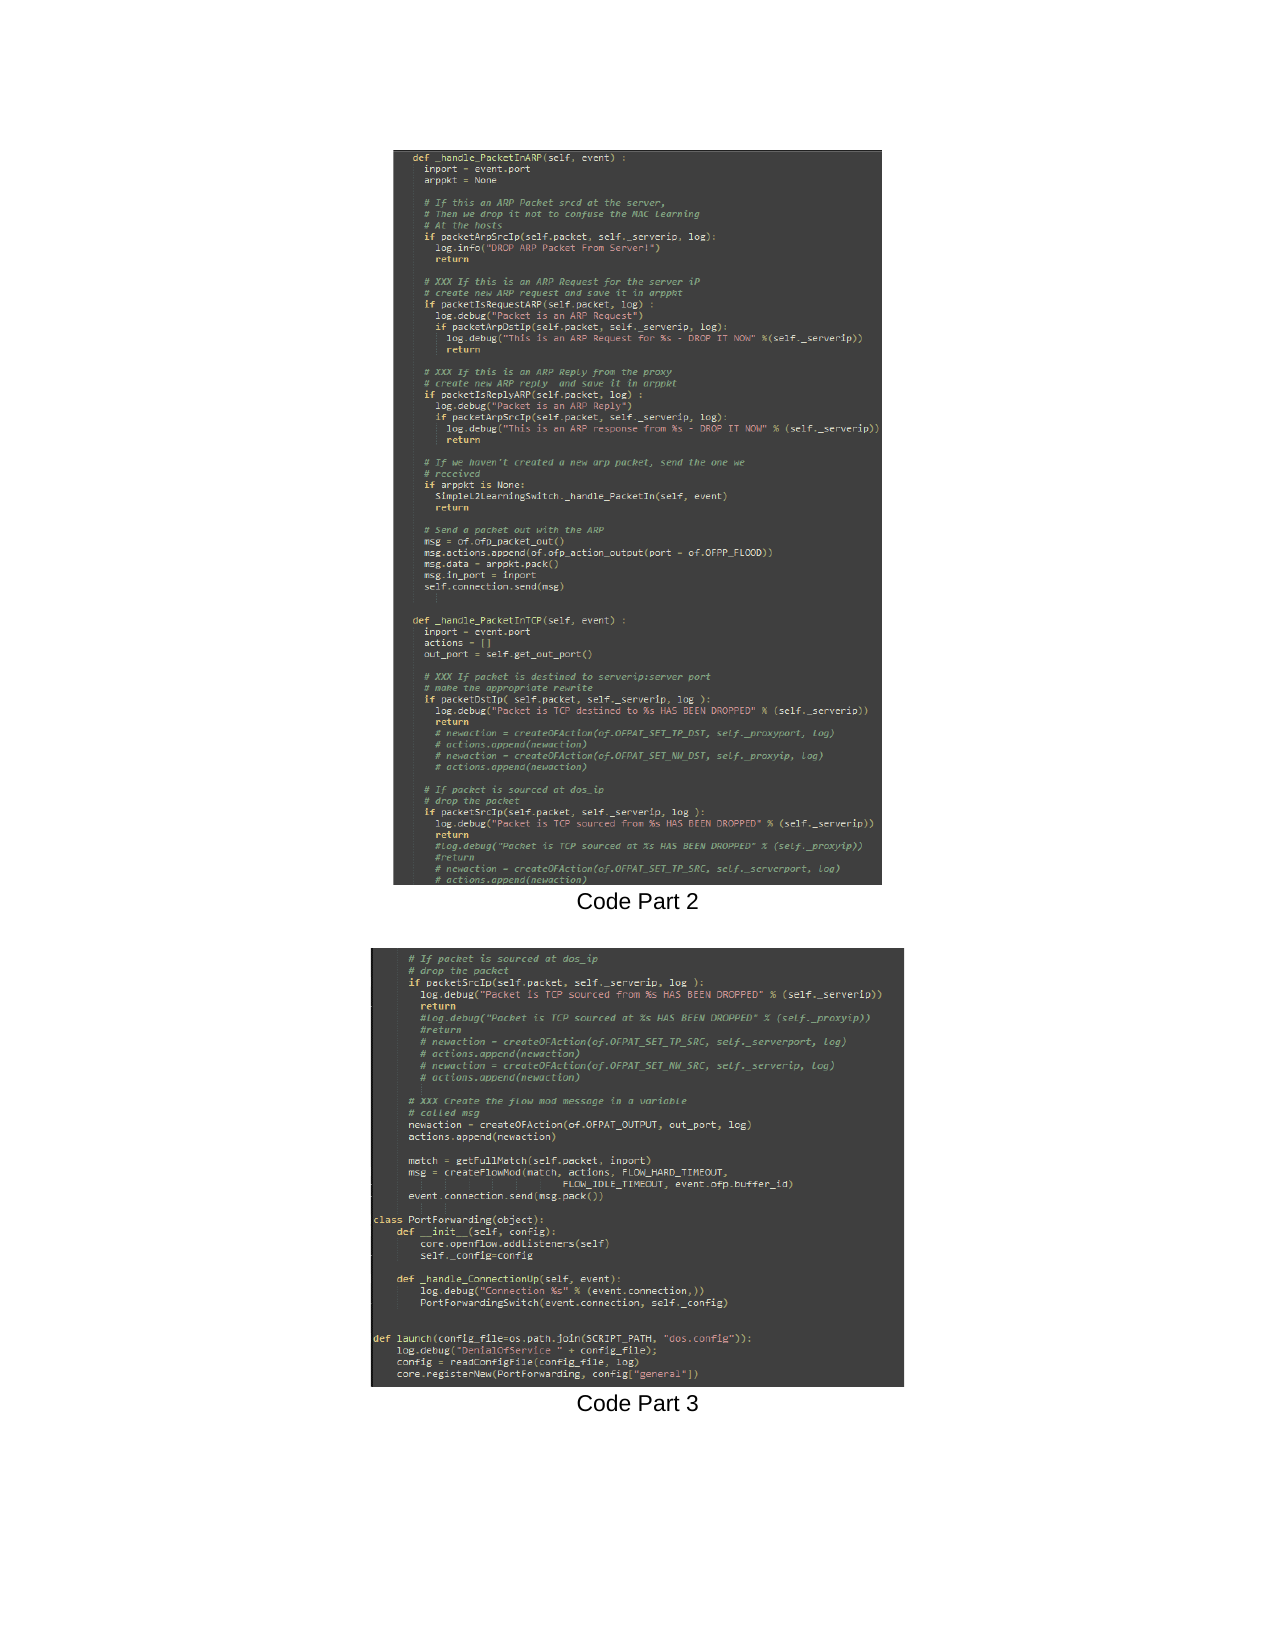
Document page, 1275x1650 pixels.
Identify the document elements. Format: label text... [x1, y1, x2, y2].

picture [393, 150, 882, 885]
text Code Part 2 [150, 888, 1125, 914]
picture [370, 948, 905, 1387]
text Code Part 3 [150, 1390, 1125, 1416]
